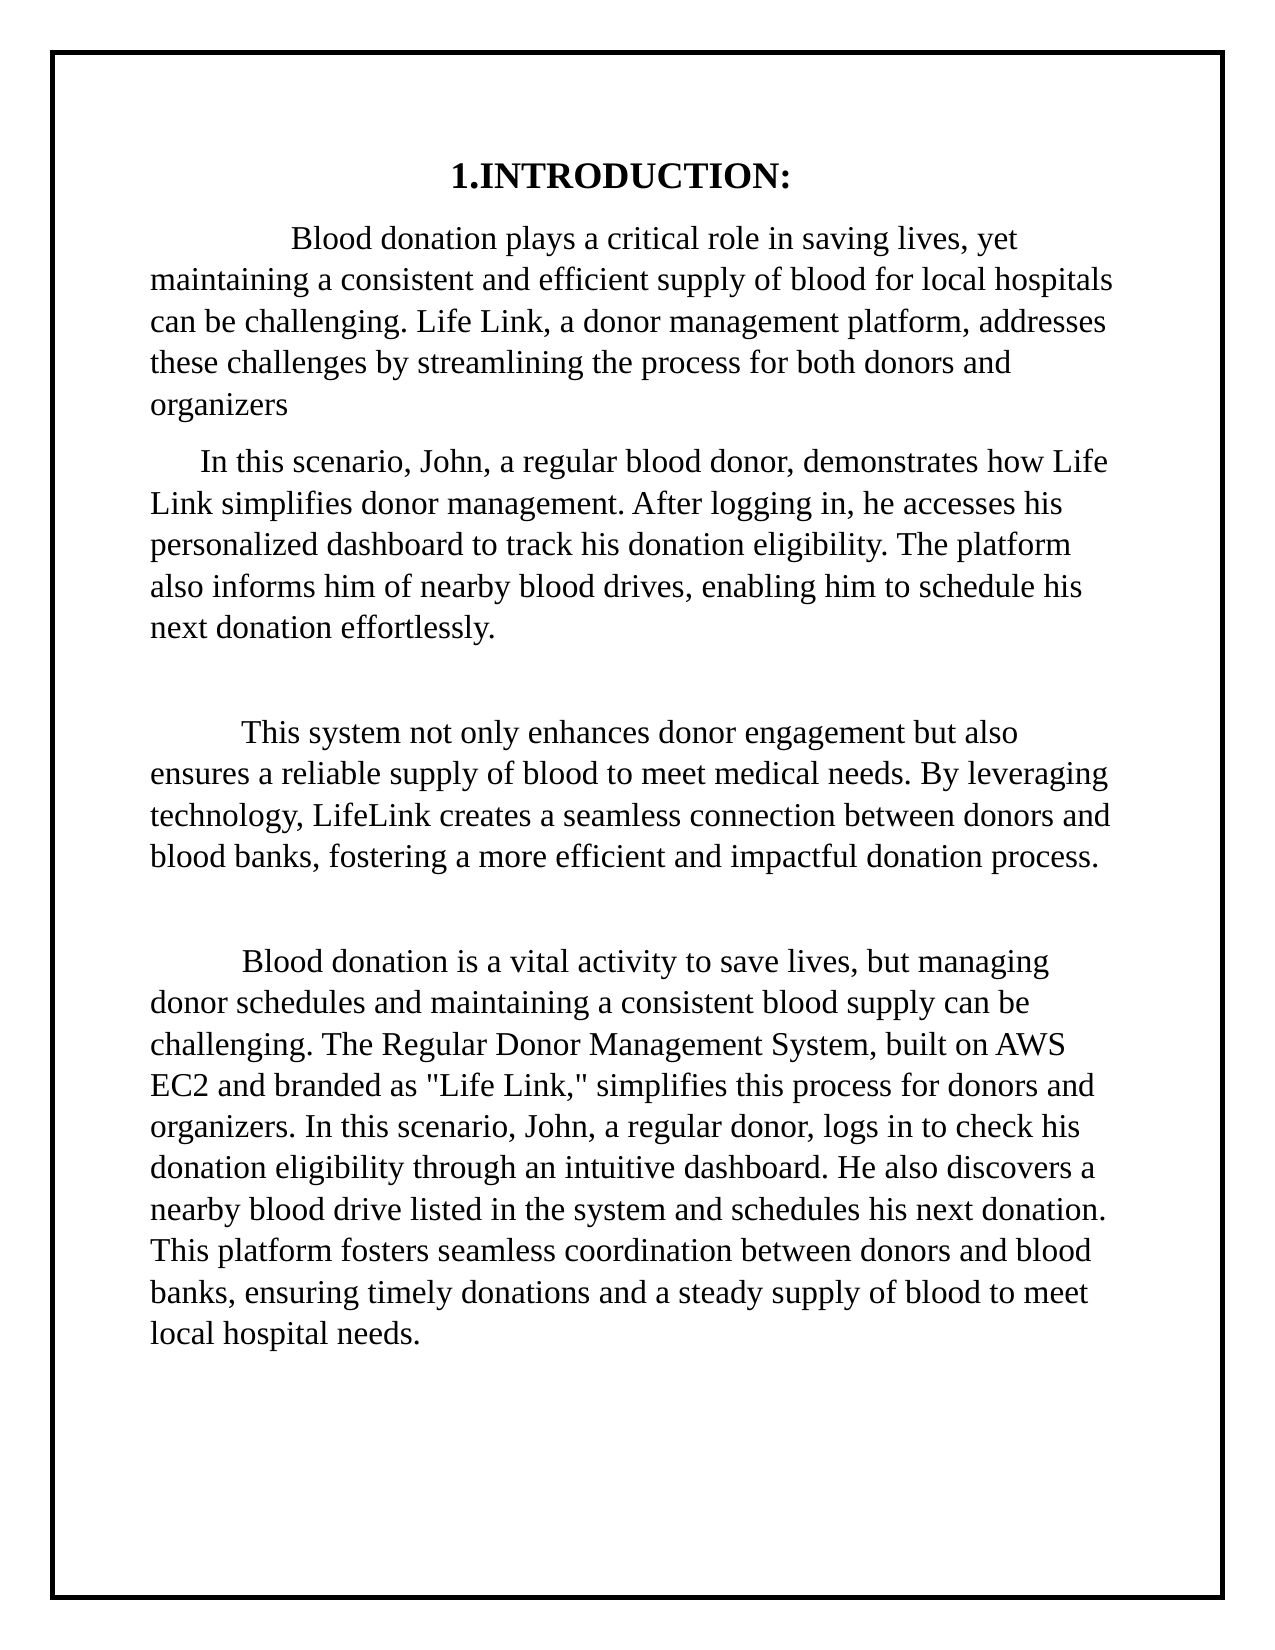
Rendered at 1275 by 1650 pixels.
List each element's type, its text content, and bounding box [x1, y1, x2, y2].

text In this scenario, John, a regular blood donor, demonstrates how Life Link simplifies donor management. After logging in, he accesses his personalized dashboard to track his donation eligibility. The platform also informs him of nearby blood drives, enabling him to schedule his next donation effortlessly. [150, 442, 1125, 646]
text 1.INTRODUCTION: [150, 150, 1125, 198]
text Blood donation is a vital activity to save lives, but managing donor schedules and maintaining a consistent blood supply can be challenging. The Regular Donor Management System, built on AWS EC2 and branded as "Life Link," simplifies this process for donors and organizers. In this scenario, John, a regular donor, logs in to check his donation eligibility through an intuitive dashboard. He also discovers a nearby blood drive listed in the system and schedules his next donation. This platform fosters seamless coordination between donors and blood banks, ensuring timely donations and a steady supply of blood to meet local hospital needs. [150, 941, 1125, 1352]
text This system not only enhances donor engagement but also ensures a reliable supply of blood to meet medical needs. By leveraging technology, LifeLink creates a seamless connection between donors and blood banks, fostering a more efficient and impactful donation process. [150, 712, 1125, 874]
text Blood donation plays a critical role in saving lives, yet maintaining a consistent and efficient supply of blood for local hospitals can be challenging. Life Link, a donor management platform, addresses these challenges by streamlining the process for both donors and organizers [150, 218, 1125, 422]
